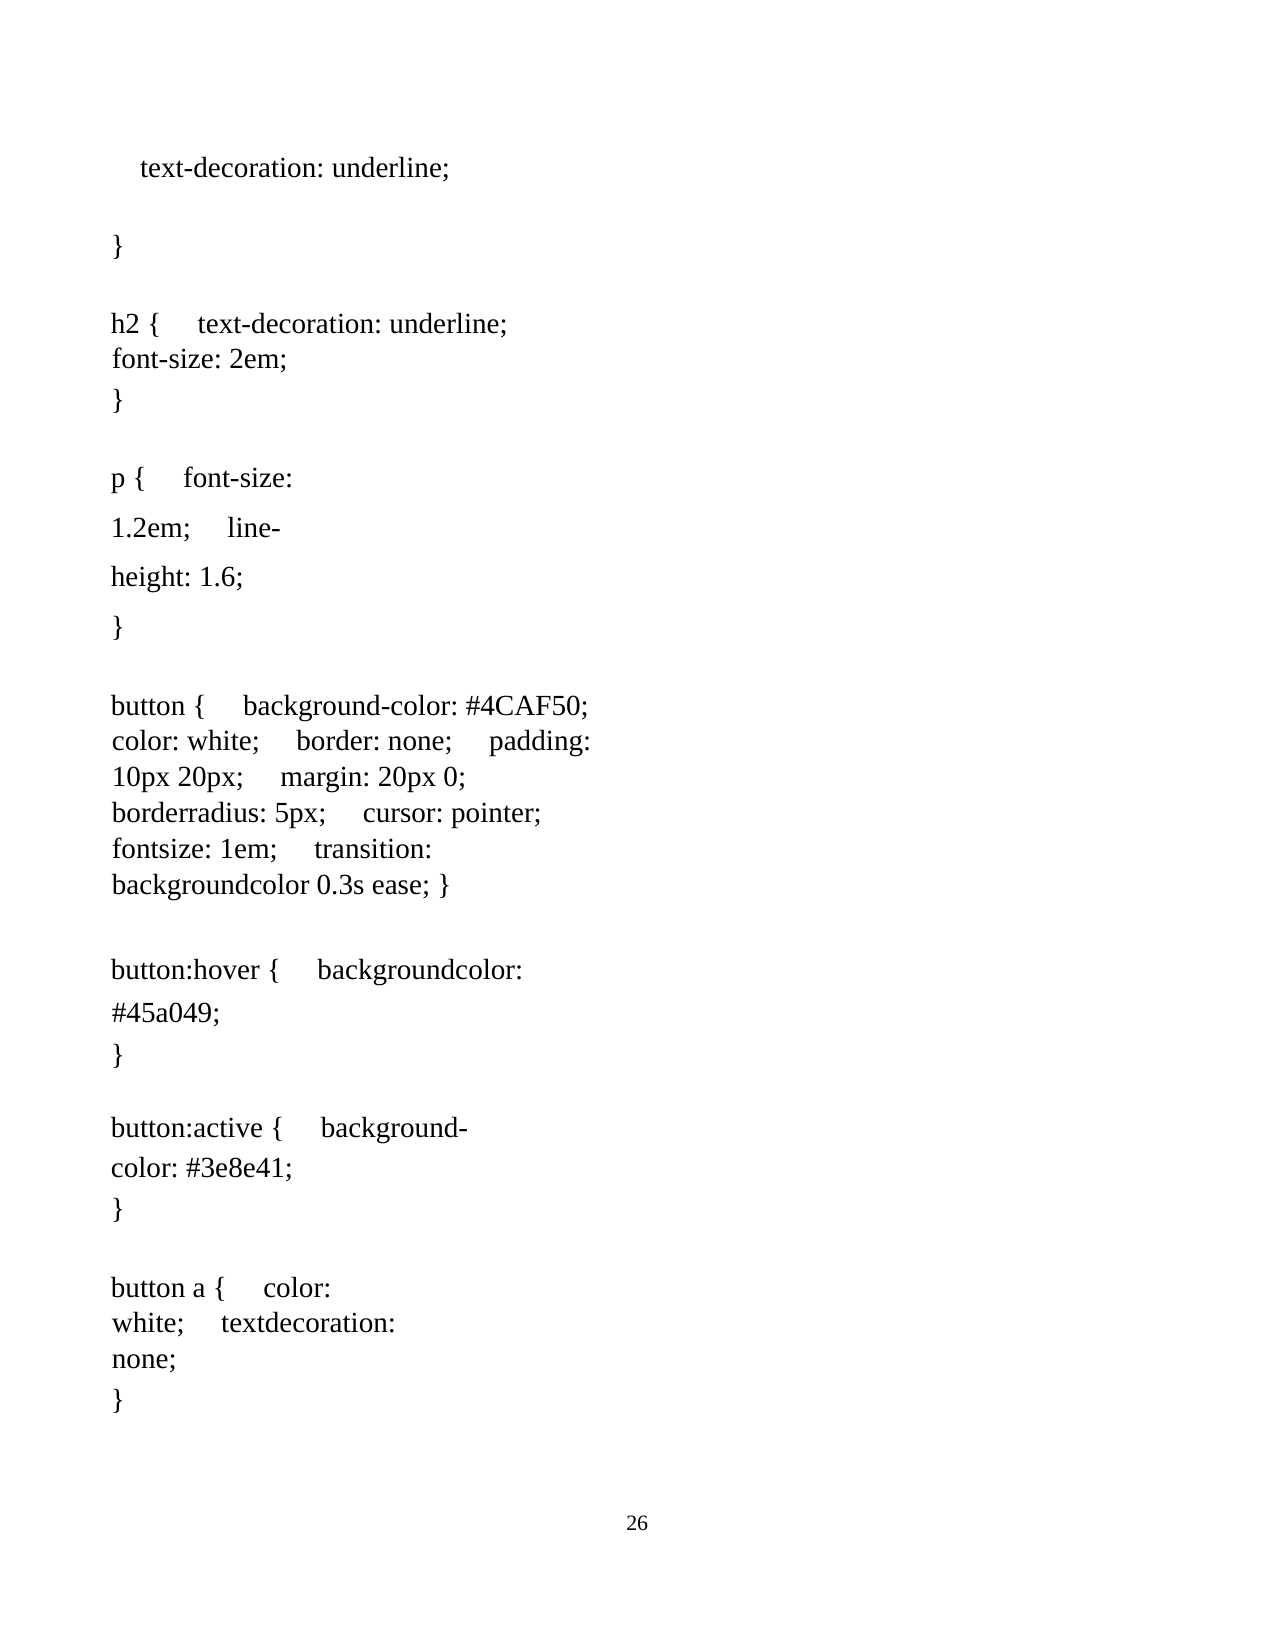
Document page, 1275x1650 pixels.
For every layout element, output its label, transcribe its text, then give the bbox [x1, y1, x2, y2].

text } [111, 1037, 1171, 1071]
text } [111, 382, 1171, 416]
text } [111, 609, 1171, 642]
text p { font-size: [111, 460, 1171, 494]
text } [111, 1191, 1171, 1224]
text button:active { background- [111, 1110, 1171, 1143]
text color: #3e8e41; [111, 1150, 1171, 1184]
text button { background-color: #4CAF50; color: white; border: none; padding: 10px 20px; margin: 20px 0; borderradius: 5px; cursor: pointer; fontsize: 1em; transition: backgroundcolor 0.3s ease; } [111, 688, 601, 900]
text text-decoration: underline; [111, 150, 1171, 183]
text h2 { text-decoration: underline; font-size: 2em; [111, 306, 508, 375]
text button a { color: white; textdecoration: none; [111, 1270, 406, 1375]
text } [111, 1382, 1171, 1415]
text 1.2em; line- [111, 510, 1171, 543]
text button:hover { backgroundcolor: #45a049; [111, 952, 533, 1028]
text } [111, 228, 1171, 261]
text height: 1.6; [111, 559, 1171, 593]
